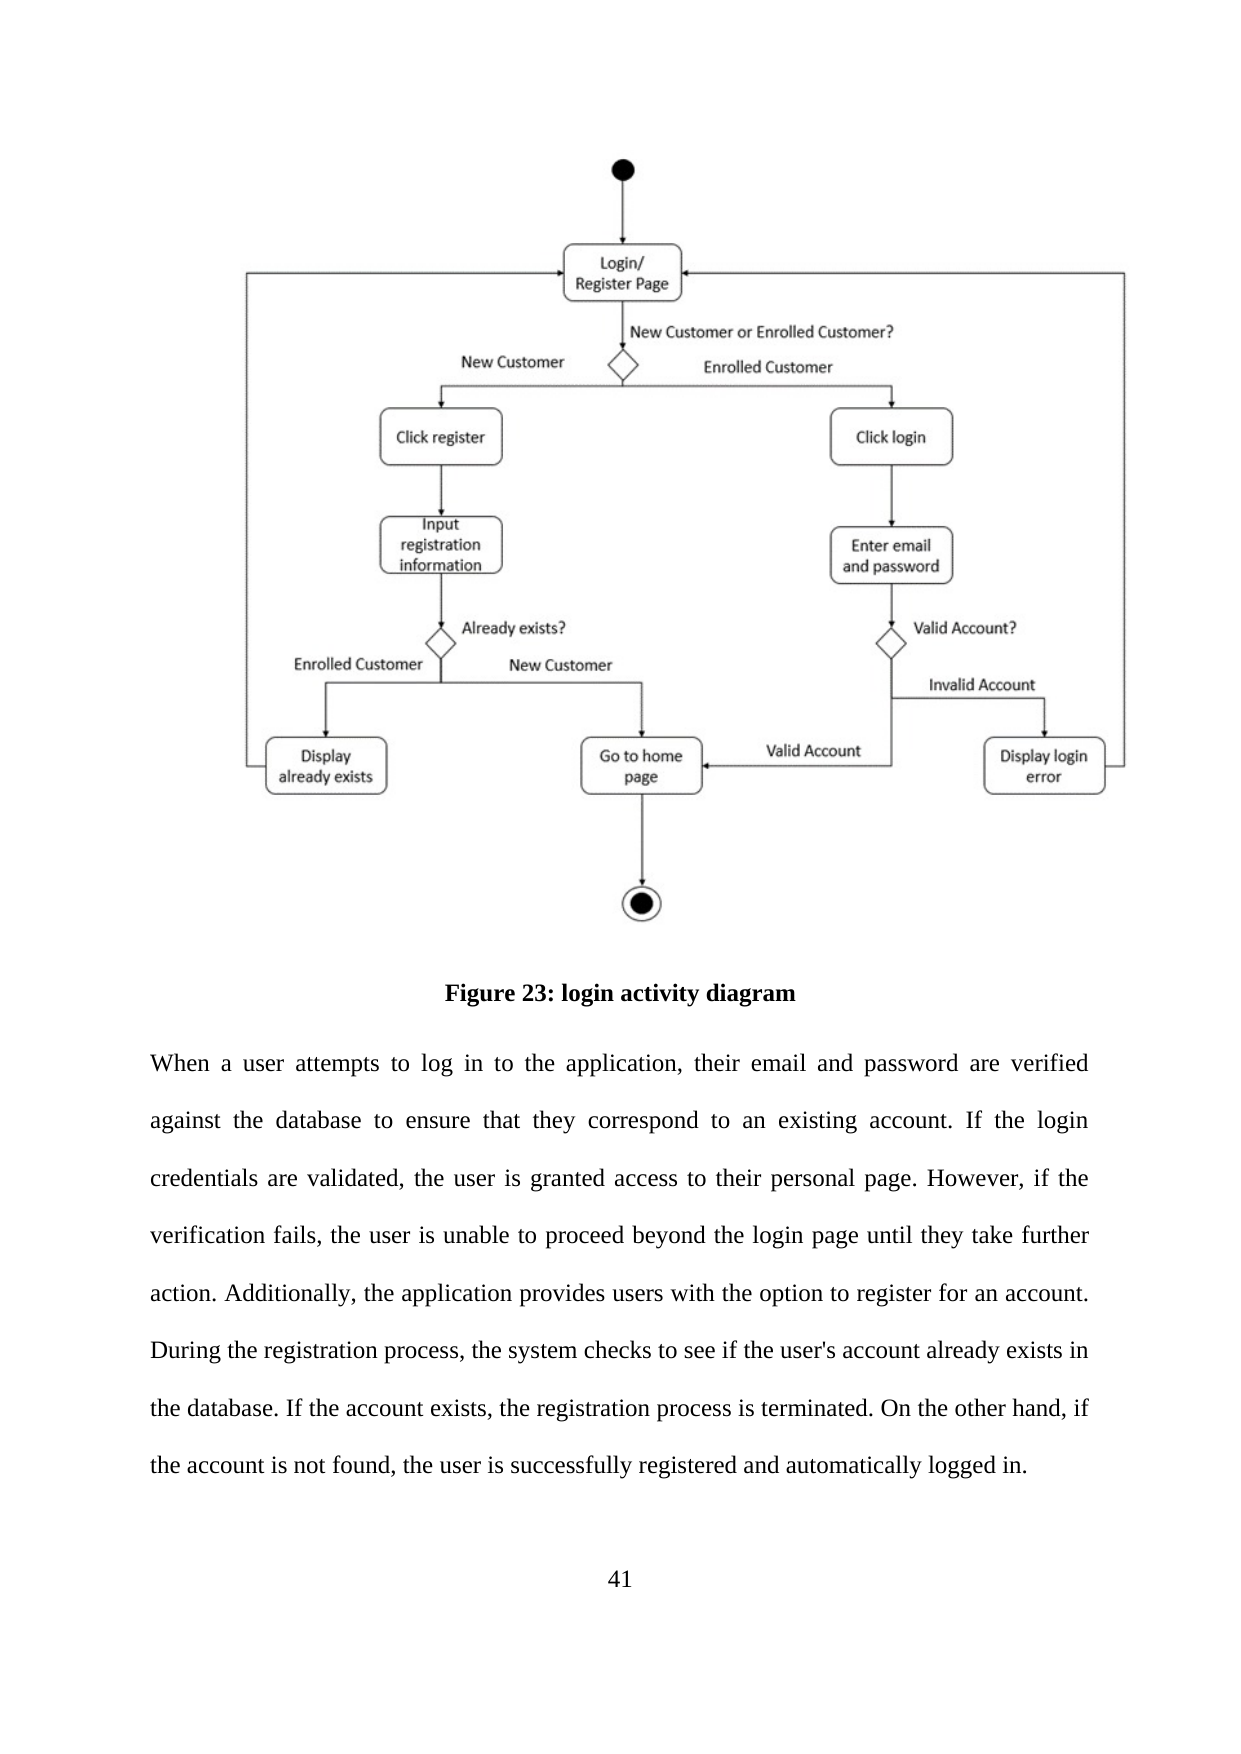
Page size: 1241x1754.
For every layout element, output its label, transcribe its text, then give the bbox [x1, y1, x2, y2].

text When a user attempts to log in to the application, their email and password are verified against the database to ensure that they correspond to an existing account. If the login credentials are validated, the user is granted access to their personal page. However, if the verification fails, the user is unable to proceed beyond the login page until they take further action. Additionally, the application provides users with the option to register for an account. During the registration process, the system checks to see if the user's account already exists in the database. If the account exists, the registration process is terminated. On the other hand, if the account is not found, the user is successfully registered and automatically logged in. [150, 1048, 1090, 1479]
picture [210, 150, 1151, 937]
text Figure 23: login activity diagram [150, 978, 1090, 1007]
